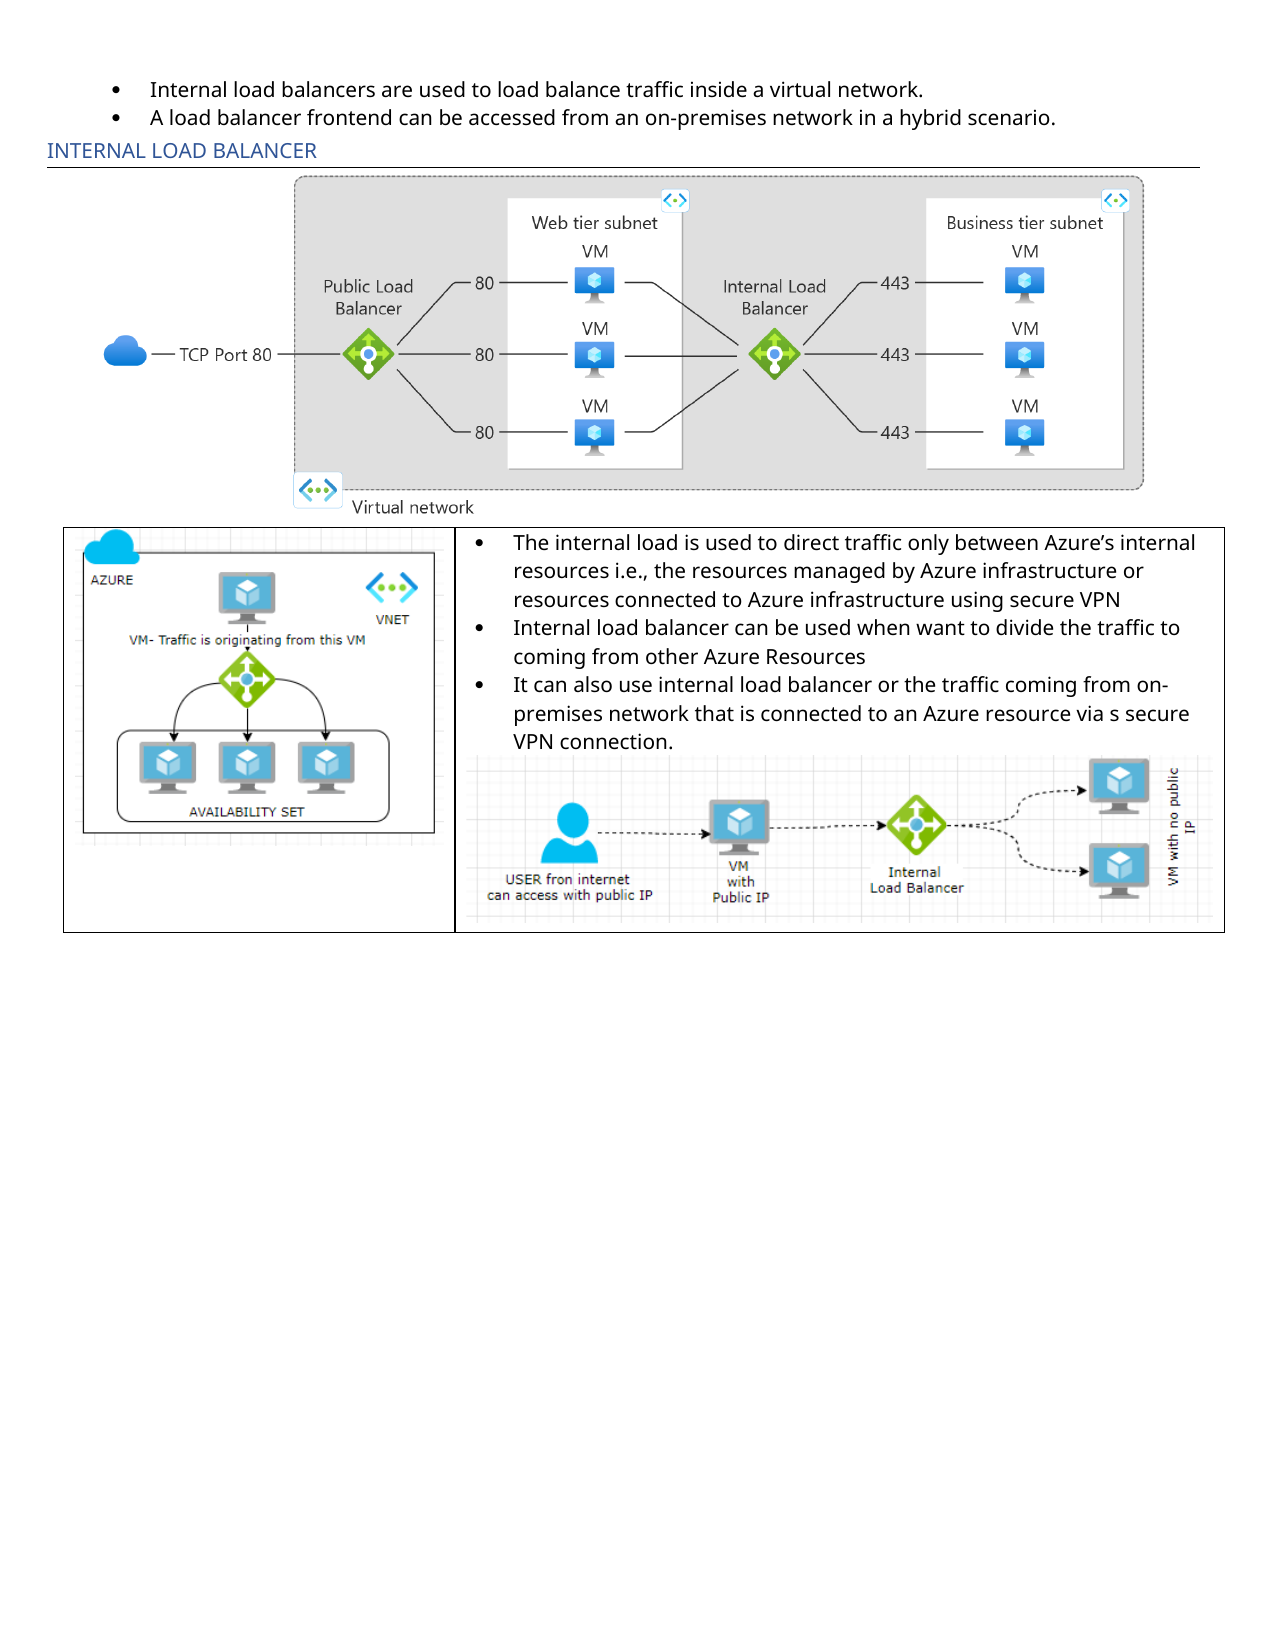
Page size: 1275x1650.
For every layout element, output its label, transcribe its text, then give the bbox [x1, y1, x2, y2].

picture [75, 528, 444, 846]
table_header The internal load is used to direct traffic only between Azure’s internal resources i.e., the resources managed by Azure infrastructure or resources connected to Azure infrastructure using secure VPN Internal load balancer can be used when want to divide the traffic to coming from other Azure Resources It can also use internal load balancer or the traffic coming from on-premises network that is connected to an Azure resource via s secure VPN connection. [456, 528, 1224, 932]
picture [466, 755, 1213, 923]
list A load balancer frontend can be accessed from an on-premises network in a hybrid scenario. [112, 103, 1200, 132]
subtitle INTERNAL LOAD BALANCER [47, 136, 1200, 167]
list Internal load balancers are used to load balance traffic inside a virtual network. [112, 75, 1200, 103]
table_header [64, 528, 454, 932]
picture [97, 168, 1150, 527]
